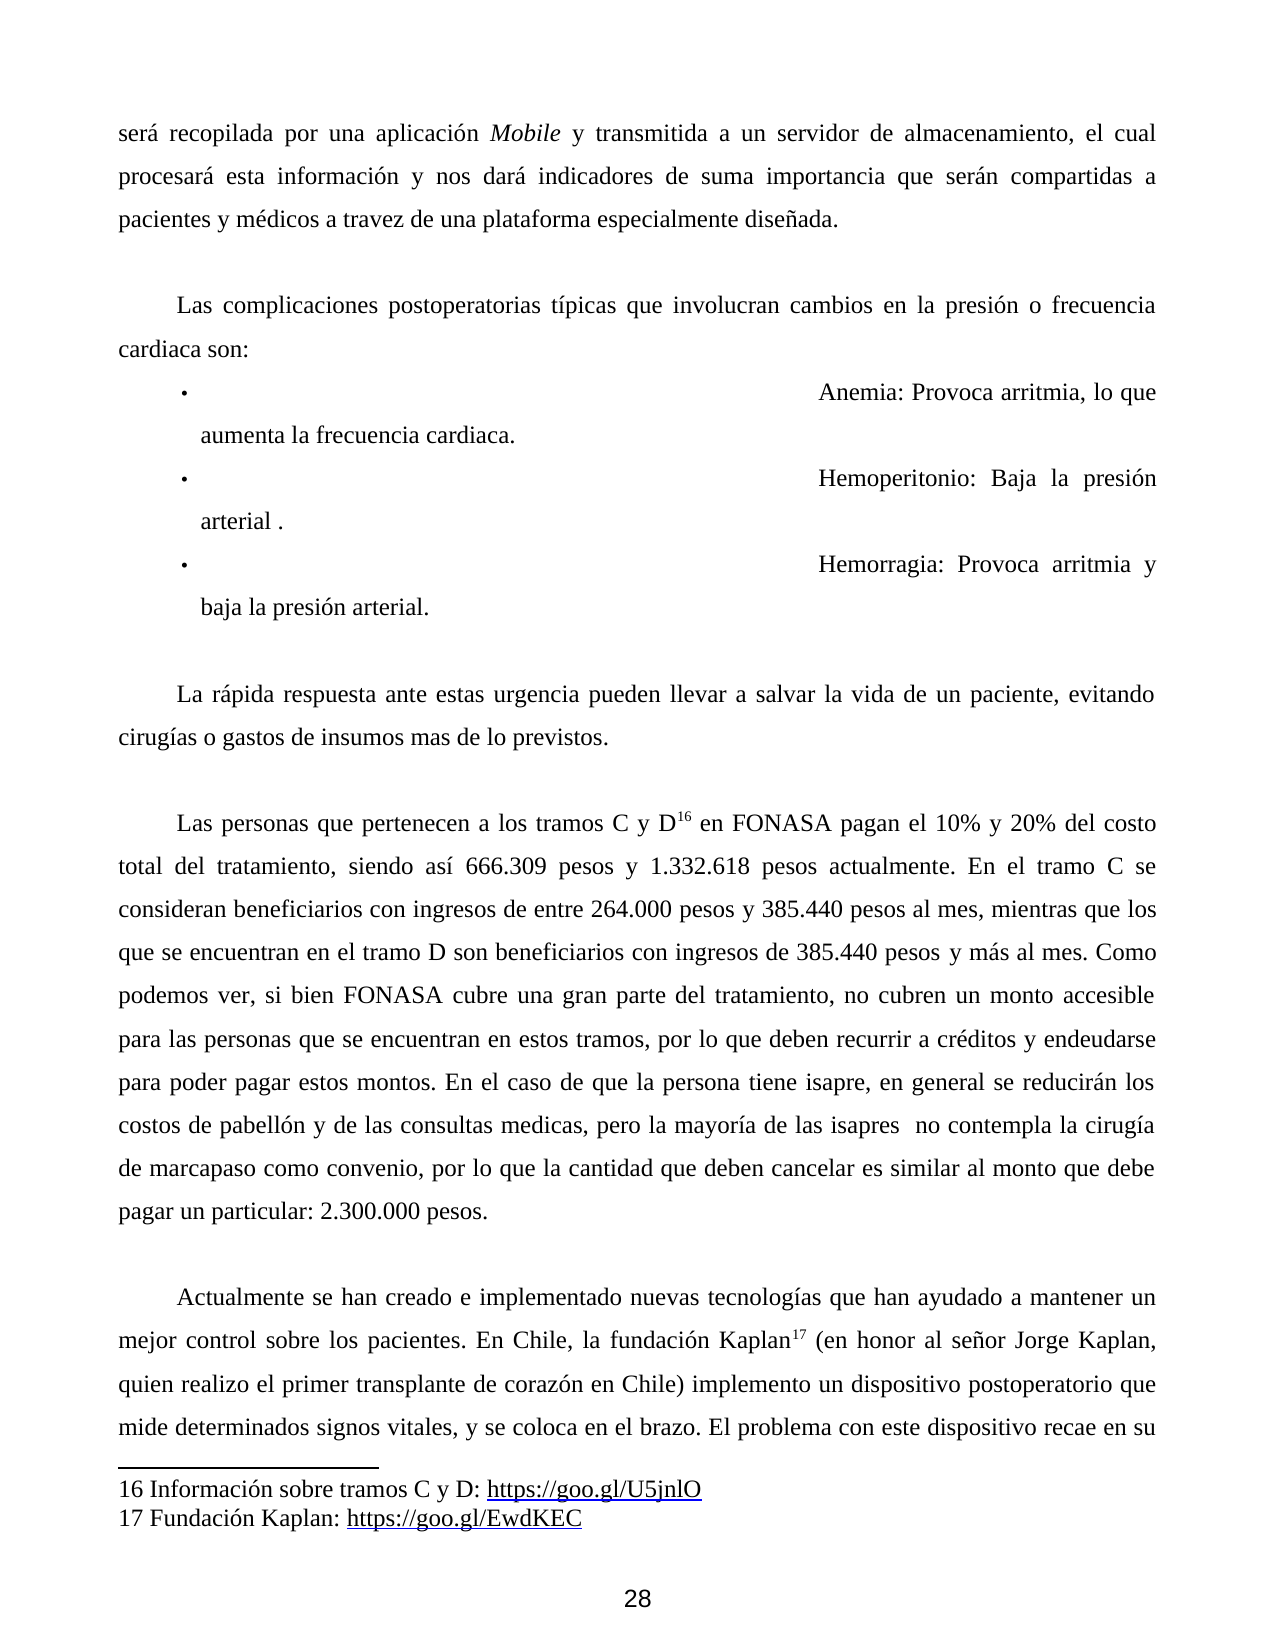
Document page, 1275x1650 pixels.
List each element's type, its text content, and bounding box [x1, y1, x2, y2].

list Hemorragia: Provoca arritmia y baja la presión arterial. [181, 549, 1157, 621]
text Las complicaciones postoperatorias típicas que involucran cambios en la presión o frecuencia cardiaca son: [118, 291, 1157, 362]
text La rápida respuesta ante estas urgencia pueden llevar a salvar la vida de un paciente, evitando cirugías o gastos de insumos mas de lo previstos. [118, 679, 1157, 751]
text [118, 118, 1157, 233]
text Las personas que pertenecen a los tramos C y D en FONASA pagan el 10% y 20% del costo total del tratamiento, siendo así 666.309 pesos y 1.332.618 pesos actualmente. En el tramo C se consideran beneficiarios con ingresos de entre 264.000 pesos y 385.440 pesos al mes, mientras que los que se encuentran en el tramo D son beneficiarios con ingresos de 385.440 pesos y más al mes. Como podemos ver, si bien FONASA cubre una gran parte del tratamiento, no cubren un monto accesible para las personas que se encuentran en estos tramos, por lo que deben recurrir a créditos y endeudarse para poder pagar estos montos. En el caso de que la persona tiene isapre, en general se reducirán los costos de pabellón y de las consultas medicas, pero la mayoría de las isapres no contempla la cirugía de marcapaso como convenio, por lo que la cantidad que deben cancelar es similar al monto que debe pagar un particular: 2.300.000 pesos. [118, 808, 1157, 1225]
list Hemoperitonio: Baja la presión arterial . [181, 463, 1157, 535]
list Anemia: Provoca arritmia, lo que aumenta la frecuencia cardiaca. [181, 377, 1157, 449]
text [118, 1282, 1157, 1441]
